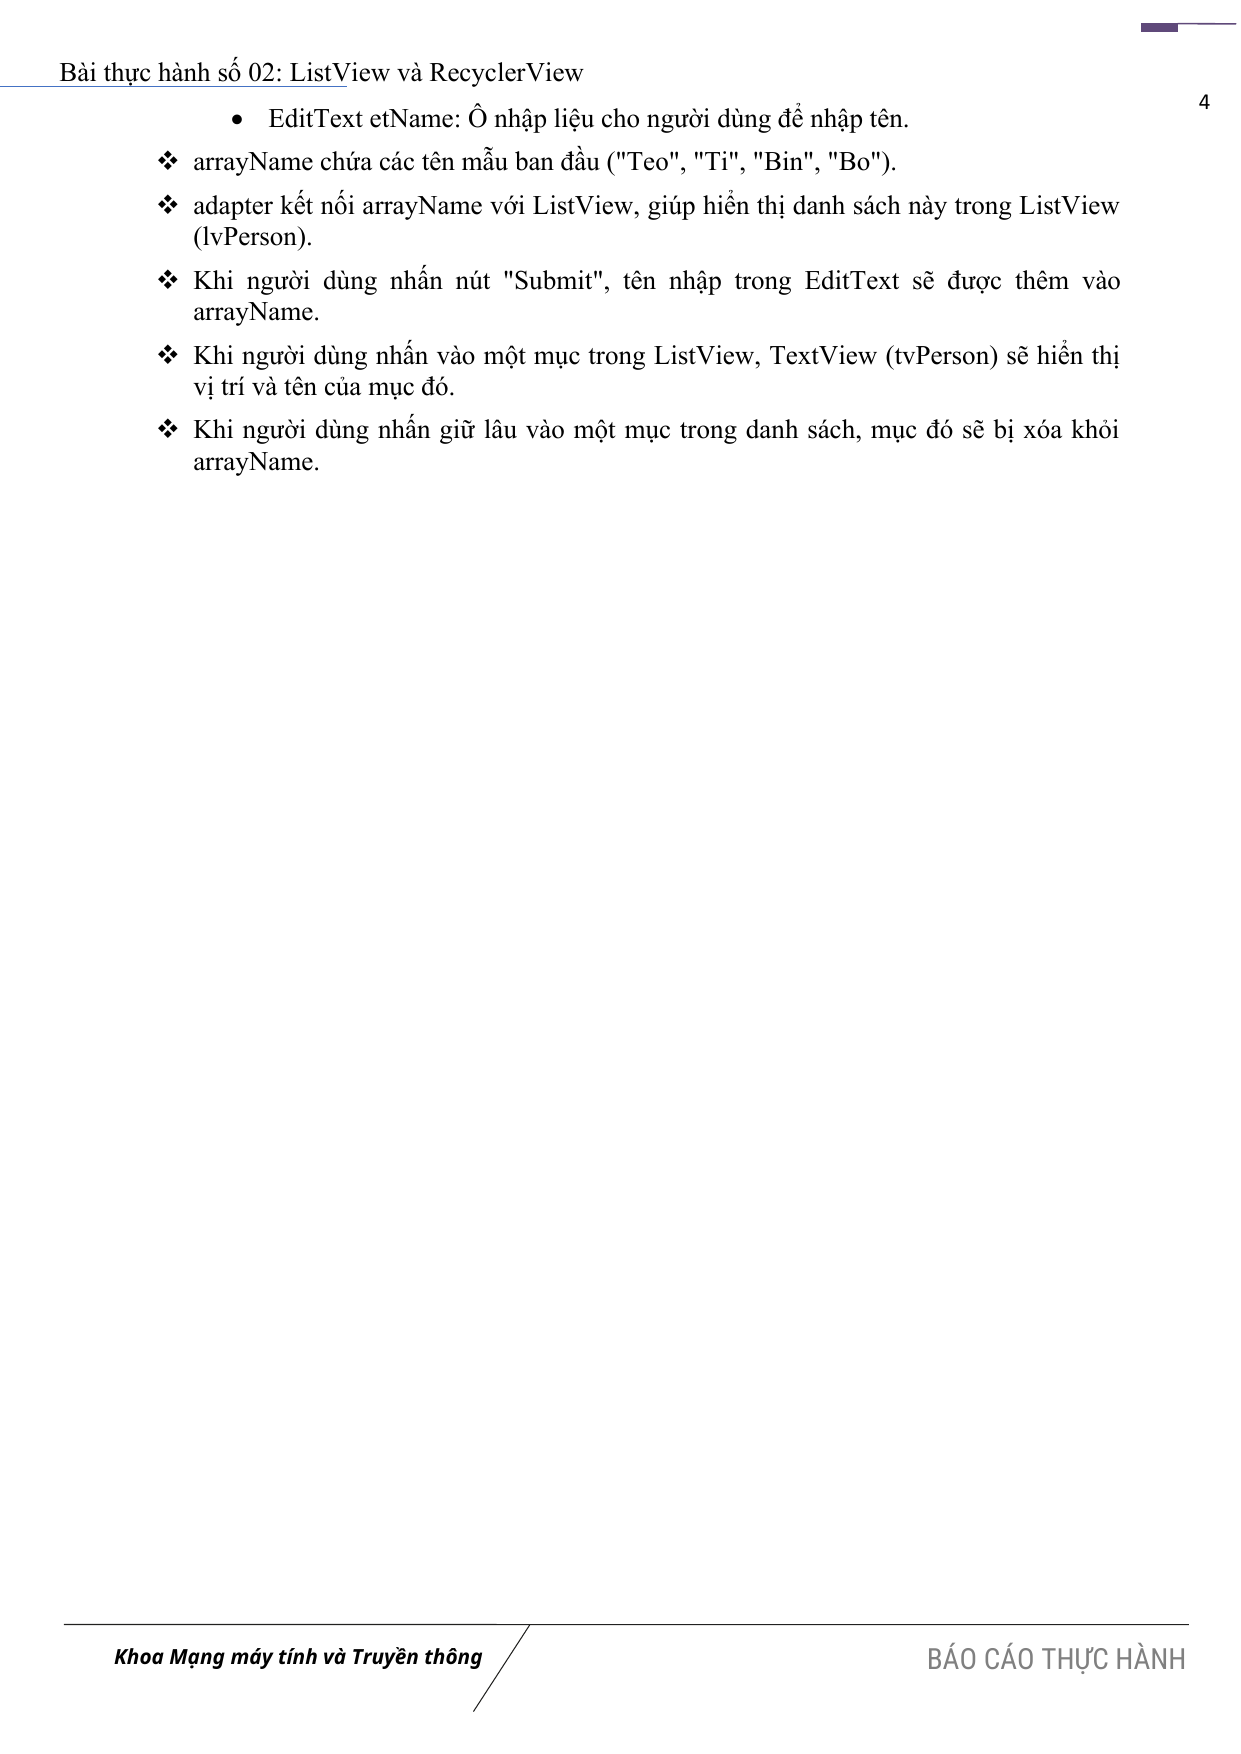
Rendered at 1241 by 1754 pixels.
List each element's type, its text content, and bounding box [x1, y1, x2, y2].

list Khi người dùng nhấn nút "Submit", tên nhập trong EditText sẽ được thêm vào arrayName. [156, 264, 1122, 326]
list EditText etName: Ô nhập liệu cho người dùng để nhập tên. [231, 100, 1122, 133]
list Khi người dùng nhấn giữ lâu vào một mục trong danh sách, mục đó sẽ bị xóa khỏi arrayName. [156, 413, 1122, 476]
list arrayName chứa các tên mẫu ban đầu ("Teo", "Ti", "Bin", "Bo"). [156, 146, 1122, 177]
list Khi người dùng nhấn vào một mục trong ListView, TextView (tvPerson) sẽ hiển thị vị trí và tên của mục đó. [156, 339, 1122, 401]
list adapter kết nối arrayName với ListView, giúp hiển thị danh sách này trong ListView (lvPerson). [156, 189, 1122, 251]
